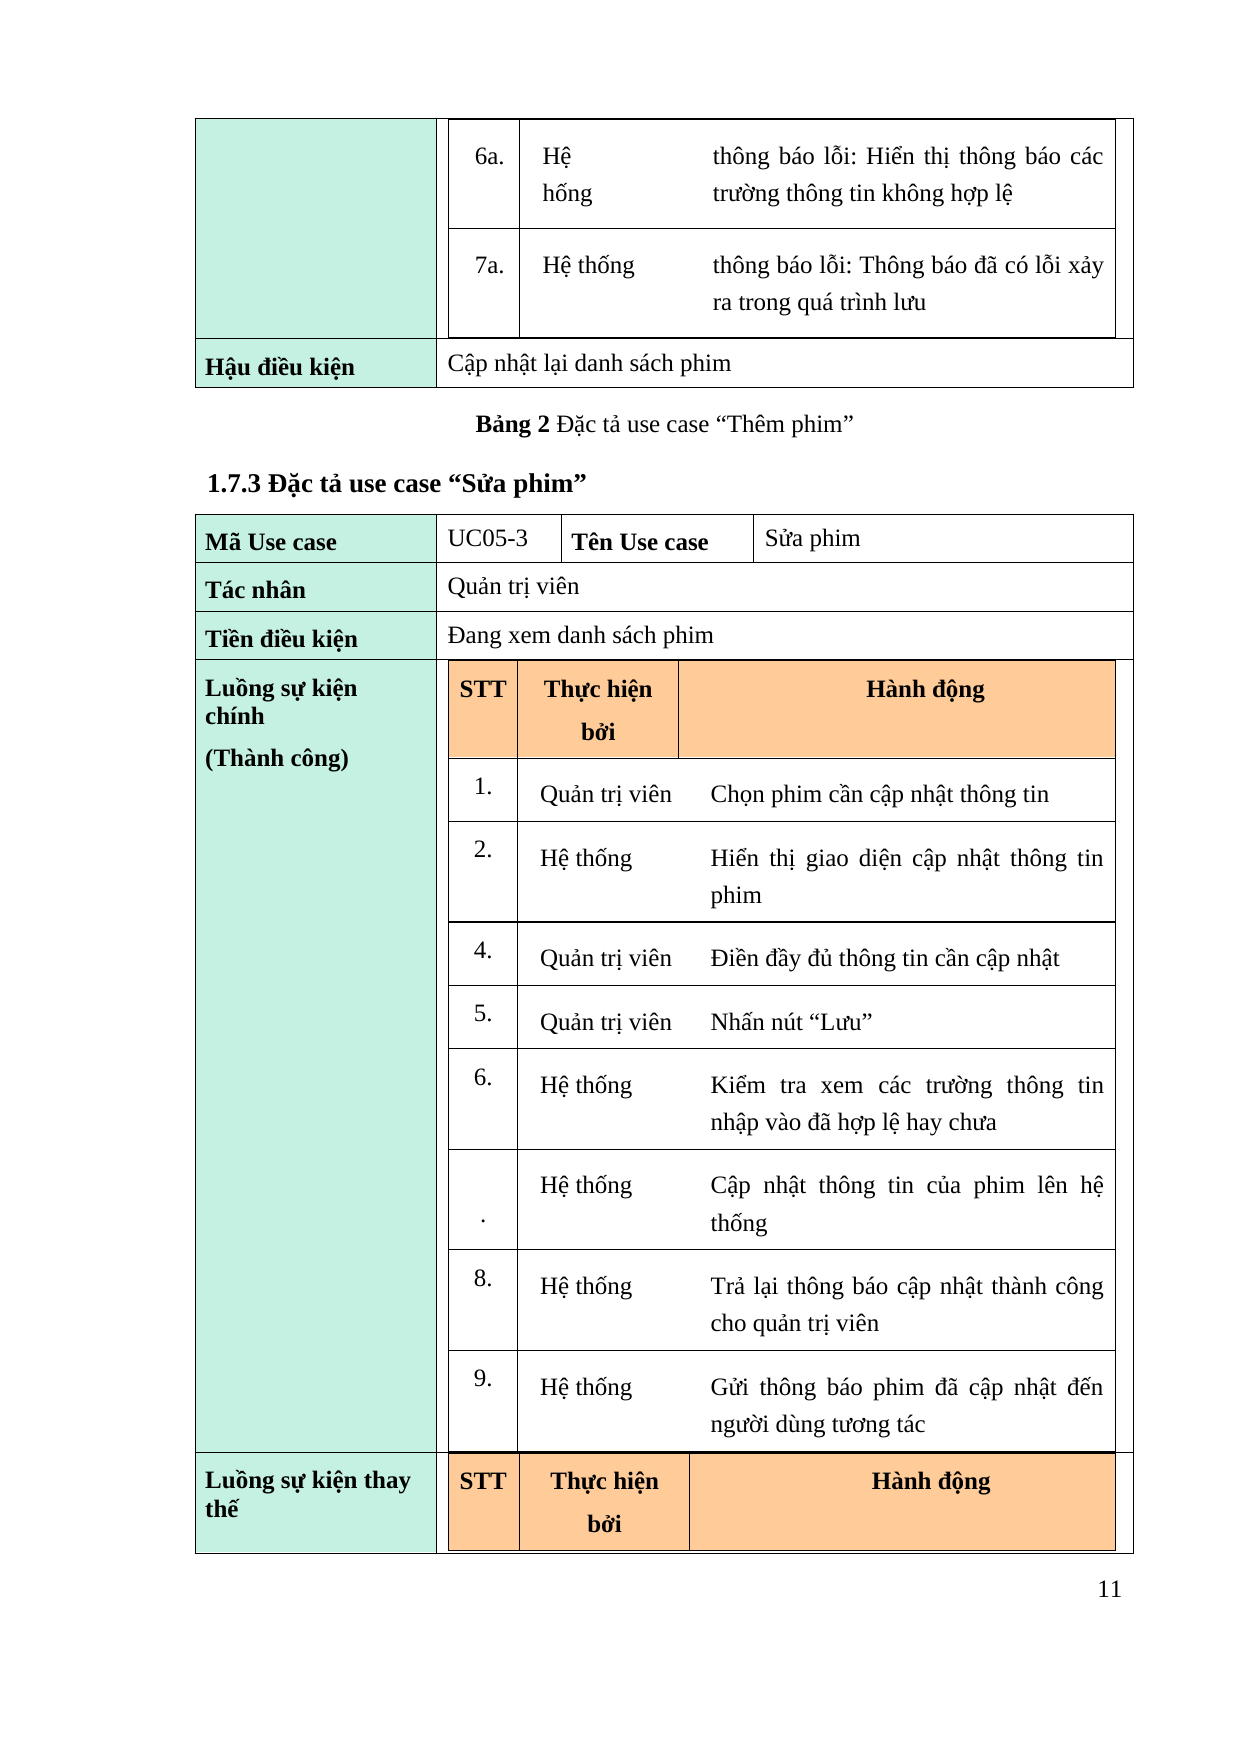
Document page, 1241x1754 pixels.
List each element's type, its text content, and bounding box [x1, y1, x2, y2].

table_header Tên Use case [562, 515, 753, 562]
table_cell [518, 1150, 1115, 1249]
table_cell [518, 822, 1115, 921]
table_cell [449, 923, 517, 985]
table_cell [520, 120, 1115, 228]
table_cell [449, 120, 519, 228]
table_cell [449, 1150, 517, 1249]
table_cell [449, 1250, 517, 1350]
table_cell [437, 660, 448, 1452]
table_cell Đang xem danh sách phim [437, 612, 1133, 659]
table_cell [518, 1351, 1115, 1451]
table_cell [449, 1351, 517, 1451]
table_cell Quản trị viên [437, 563, 1133, 611]
table_cell Tiền điều kiện [196, 612, 436, 659]
table_cell [449, 1049, 517, 1149]
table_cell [196, 1453, 436, 1552]
text Bảng 2 Đặc tả use case “Thêm phim” [207, 409, 1122, 437]
table_cell [449, 986, 517, 1048]
table_cell [437, 119, 448, 338]
table_cell [518, 1250, 1115, 1350]
table_cell [449, 759, 517, 821]
table_header Sửa phim [754, 515, 1133, 562]
table_cell [449, 822, 517, 921]
table_cell [1116, 660, 1133, 1452]
table_cell [518, 1049, 1115, 1149]
table_cell [518, 923, 1115, 985]
table_cell Tác nhân [196, 563, 436, 611]
table_cell [449, 229, 519, 337]
subtitle Đặc tả use case “Sửa phim” [207, 467, 1122, 498]
table_cell [518, 986, 1115, 1048]
table_cell Luồng sự kiện chính (Thành công) [196, 660, 436, 1452]
table_header Mã Use case [196, 515, 436, 562]
table_cell [518, 759, 1115, 821]
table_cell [196, 119, 436, 338]
table_cell Hậu điều kiện [196, 339, 436, 387]
table_header UC05-3 [437, 515, 561, 562]
table_cell [437, 1453, 1133, 1552]
table_cell [520, 229, 1115, 337]
table_cell [1116, 119, 1133, 338]
table_cell Cập nhật lại danh sách phim [437, 339, 1133, 387]
